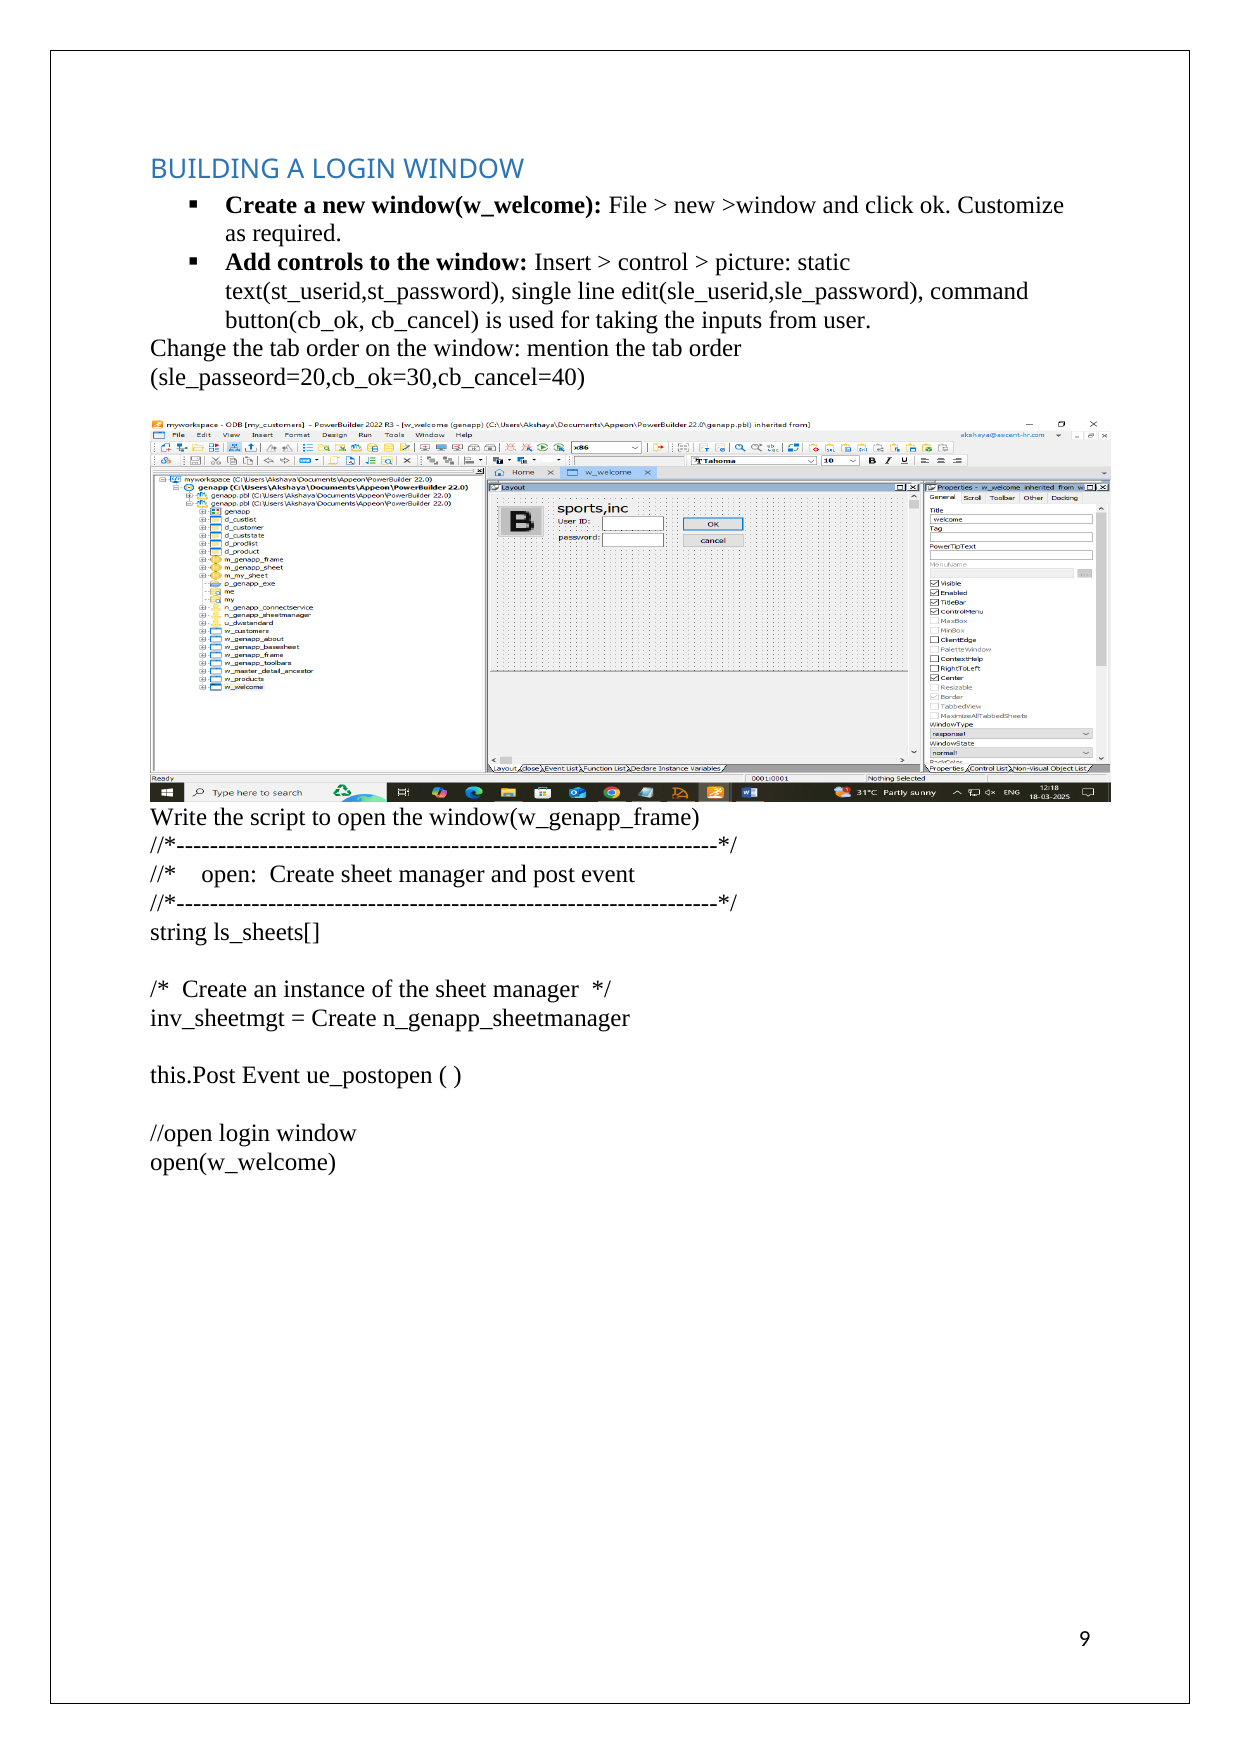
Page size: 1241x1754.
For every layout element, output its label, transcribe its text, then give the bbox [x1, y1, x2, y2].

text open(w_welcome) [150, 1147, 1090, 1176]
text Write the script to open the window(w_genapp_frame) [150, 802, 1090, 831]
text //* open: Create sheet manager and post event [150, 859, 1090, 888]
text string ls_sheets[] [150, 917, 1090, 946]
text //*-----------------------------------------------------------------*/ [150, 831, 1090, 859]
text //*-----------------------------------------------------------------*/ [150, 888, 1090, 917]
text Change the tab order on the window: mention the tab order [150, 333, 1090, 362]
text //open login window [150, 1118, 1090, 1147]
text this.Post Event ue_postopen ( ) [150, 1061, 1090, 1089]
subtitle BUILDING A LOGIN WINDOW [150, 150, 1090, 187]
text inv_sheetmgt = Create n_genapp_sheetmanager [150, 1003, 1090, 1032]
list Create a new window(w_welcome): File > new >window and click ok. Customize as required. [187, 190, 1090, 247]
list Add controls to the window: Insert > control > picture: static text(st_userid,st_password), single line edit(sle_userid,sle_password), command button(cb_ok, cb_cancel) is used for taking the inputs from user. [187, 247, 1090, 333]
text (sle_passeord=20,cb_ok=30,cb_cancel=40) [150, 362, 1090, 391]
text /* Create an instance of the sheet manager */ [150, 974, 1090, 1003]
picture [150, 419, 1111, 802]
